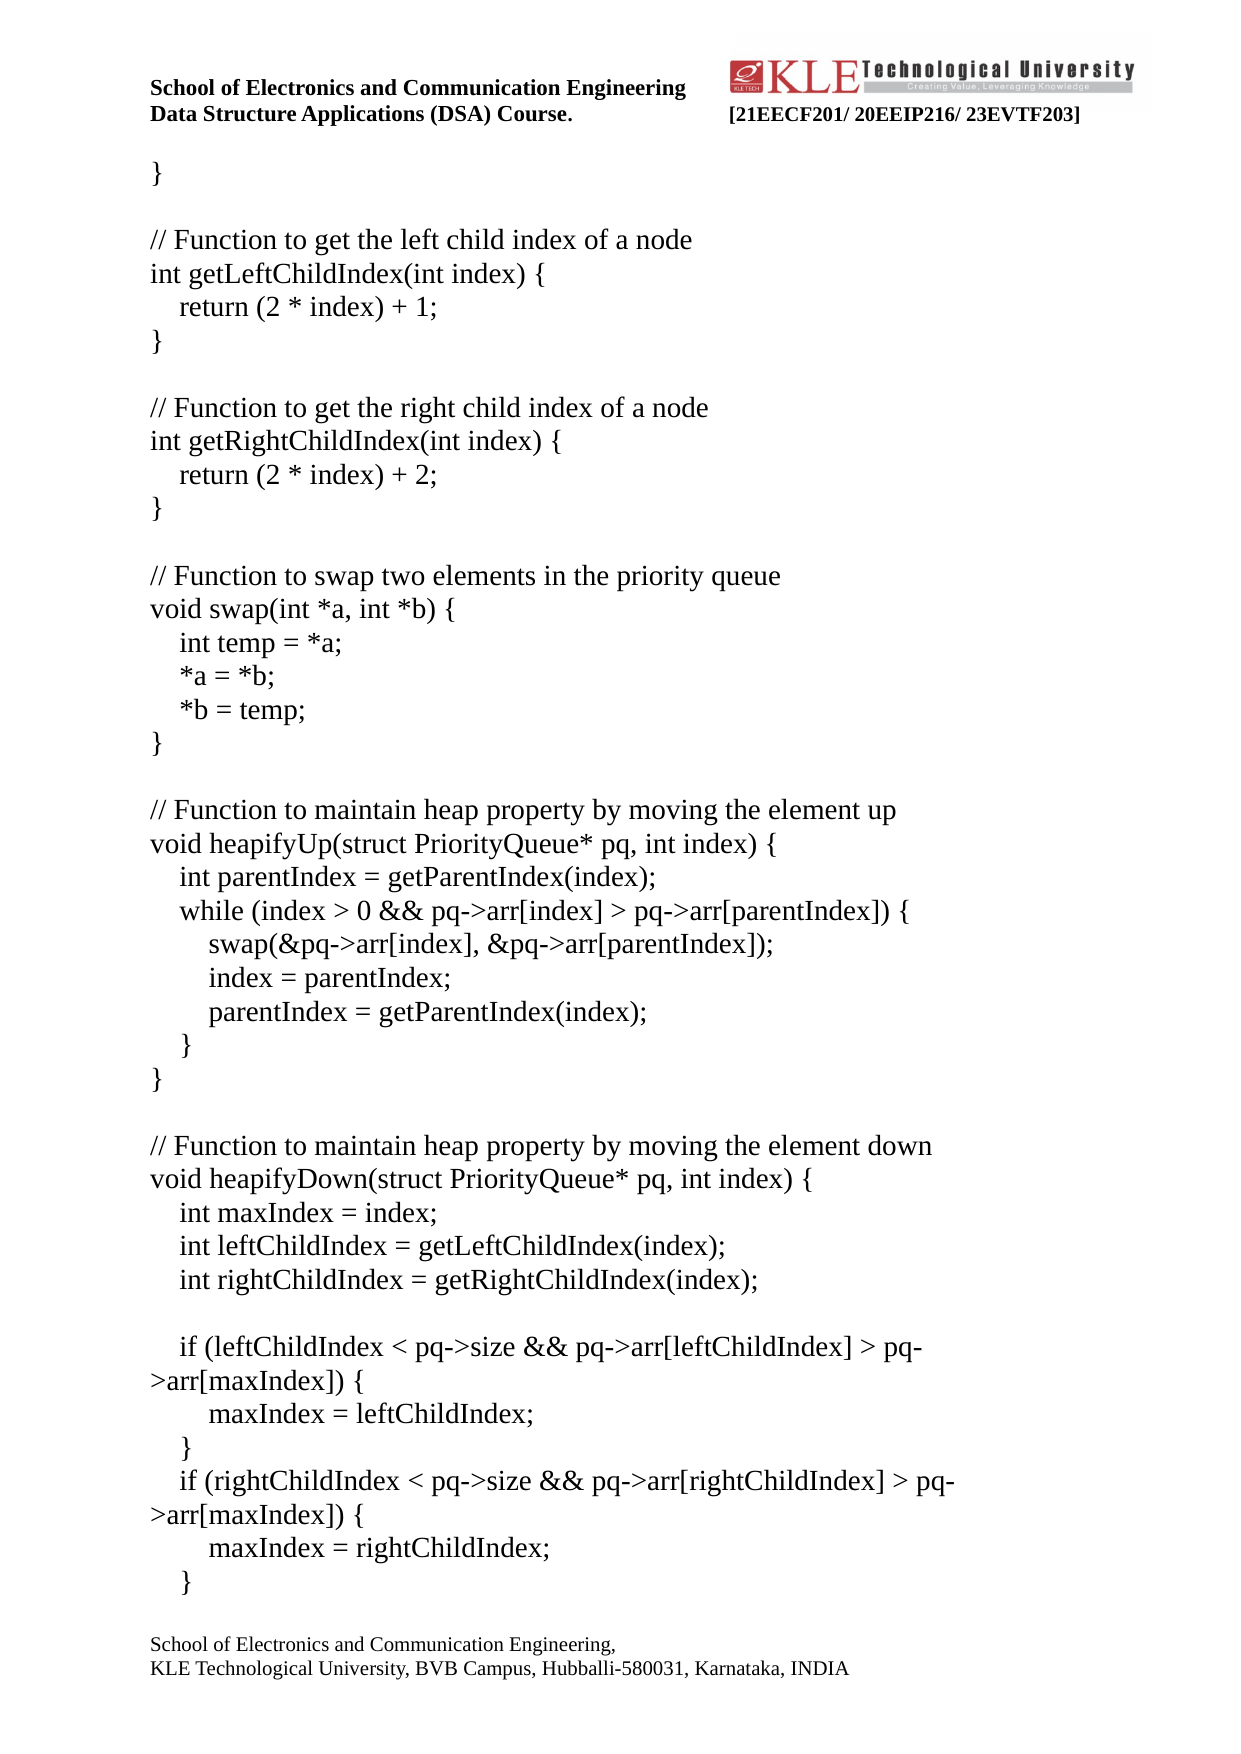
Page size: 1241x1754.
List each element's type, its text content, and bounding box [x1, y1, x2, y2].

text // Function to get the left child index of a node [150, 222, 1090, 256]
text int parentIndex = getParentIndex(index); [150, 859, 1090, 893]
text *a = *b; [150, 658, 1090, 692]
text maxIndex = rightChildIndex; [150, 1530, 1090, 1564]
text int leftChildIndex = getLeftChildIndex(index); [150, 1228, 1090, 1262]
text // Function to maintain heap property by moving the element down [150, 1128, 1090, 1161]
text } [150, 491, 1090, 524]
text // Function to get the right child index of a node [150, 390, 1090, 423]
text *b = temp; [150, 692, 1090, 725]
text } [150, 1564, 1090, 1597]
text int rightChildIndex = getRightChildIndex(index); [150, 1262, 1090, 1296]
text } [150, 725, 1090, 759]
text void heapifyDown(struct PriorityQueue* pq, int index) { [150, 1161, 1090, 1195]
text int getLeftChildIndex(int index) { [150, 256, 1090, 289]
text } [150, 1061, 1090, 1094]
text if (rightChildIndex < pq->size && pq->arr[rightChildIndex] > pq->arr[maxIndex]) { [150, 1463, 1090, 1530]
text int maxIndex = index; [150, 1195, 1090, 1228]
text while (index > 0 && pq->arr[index] > pq->arr[parentIndex]) { [150, 893, 1090, 927]
text // Function to maintain heap property by moving the element up [150, 792, 1090, 826]
text maxIndex = leftChildIndex; [150, 1396, 1090, 1430]
text return (2 * index) + 1; [150, 289, 1090, 323]
text index = parentIndex; [150, 960, 1090, 994]
text parentIndex = getParentIndex(index); [150, 994, 1090, 1027]
text } [150, 1027, 1090, 1061]
text swap(&pq->arr[index], &pq->arr[parentIndex]); [150, 927, 1090, 960]
text return (2 * index) + 2; [150, 457, 1090, 491]
text int temp = *a; [150, 625, 1090, 658]
text if (leftChildIndex < pq->size && pq->arr[leftChildIndex] > pq->arr[maxIndex]) { [150, 1329, 1090, 1396]
text } [150, 323, 1090, 356]
text // Function to swap two elements in the priority queue [150, 558, 1090, 591]
text int getRightChildIndex(int index) { [150, 423, 1090, 457]
picture [719, 32, 1151, 111]
text } [150, 155, 1090, 189]
text void heapifyUp(struct PriorityQueue* pq, int index) { [150, 826, 1090, 859]
text void swap(int *a, int *b) { [150, 591, 1090, 625]
text } [150, 1430, 1090, 1463]
